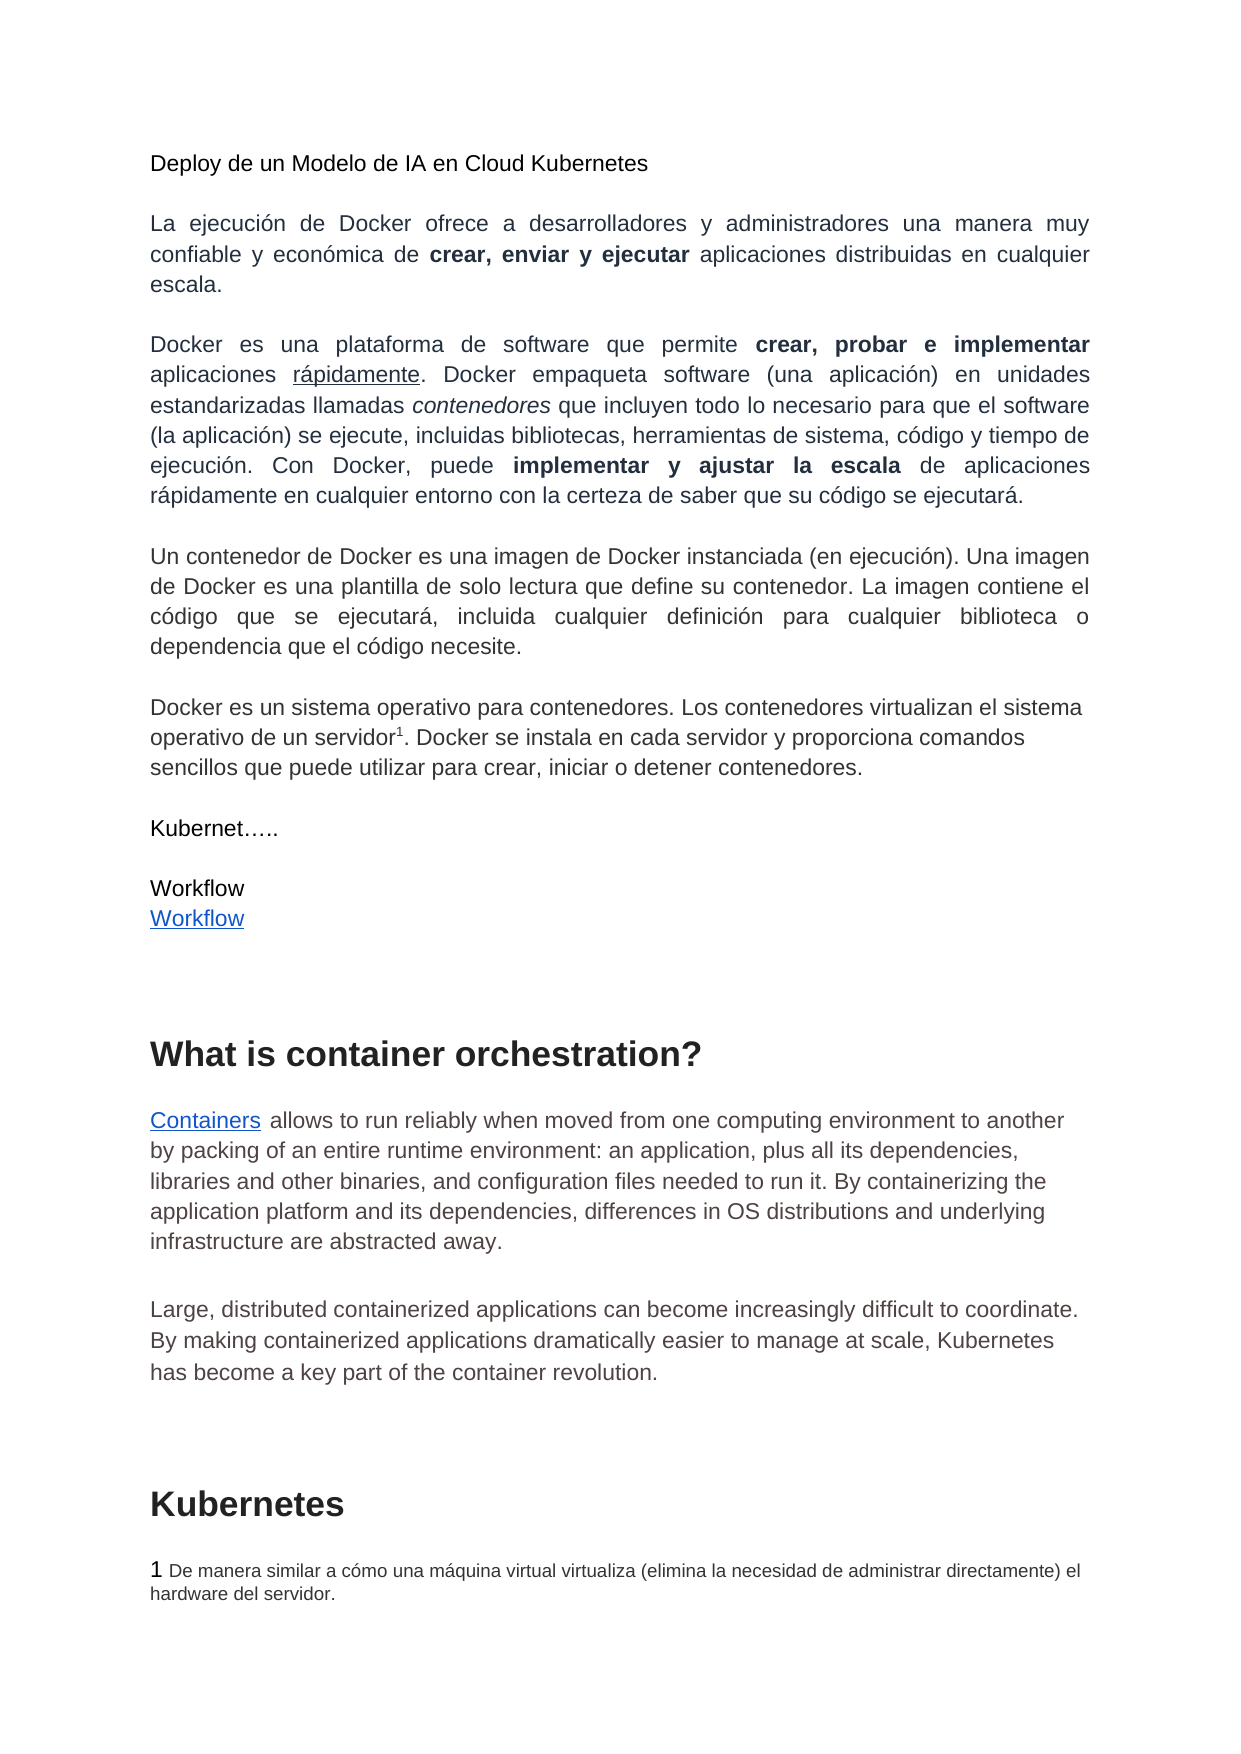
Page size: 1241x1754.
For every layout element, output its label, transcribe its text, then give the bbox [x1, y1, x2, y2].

subtitle Large, distributed containerized applications can become increasingly difficult to coordinate. By making containerized applications dramatically easier to manage at scale, Kubernetes has become a key part of the container revolution. [150, 1296, 1090, 1385]
subtitle What is container orchestration? [150, 1033, 1090, 1074]
text Workflow [150, 875, 1090, 901]
text La ejecución de Docker ofrece a desarrolladores y administradores una manera muy confiable y económica de crear, enviar y ejecutar aplicaciones distribuidas en cualquier escala. [150, 210, 1090, 297]
text Containers allows to run reliably when moved from one computing environment to another by packing of an entire runtime environment: an application, plus all its dependencies, libraries and other binaries, and configuration files needed to run it. By containerizing the application platform and its dependencies, differences in OS distributions and underlying infrastructure are abstracted away. [150, 1107, 1090, 1254]
subtitle Kubernetes [150, 1483, 1090, 1524]
text Un contenedor de Docker es una imagen de Docker instanciada (en ejecución). Una imagen de Docker es una plantilla de solo lectura que define su contenedor. La imagen contiene el código que se ejecutará, incluida cualquier definición para cualquier biblioteca o dependencia que el código necesite. [150, 629, 1090, 660]
text Docker es una plataforma de software que permite crear, probar e implementar aplicaciones rápidamente. Docker empaqueta software (una aplicación) en unidades estandarizadas llamadas contenedores que incluyen todo lo necesario para que el software (la aplicación) se ejecute, incluidas bibliotecas, herramientas de sistema, código y tiempo de ejecución. Con Docker, puede implementar y ajustar la escala de aplicaciones rápidamente en cualquier entorno con la certeza de saber que su código se ejecutará. [150, 331, 1090, 509]
text Workflow [150, 905, 1090, 932]
text Docker es un sistema operativo para contenedores. Los contenedores virtualizan el sistema operativo de un servidor. Docker se instala en cada servidor y proporciona comandos sencillos que puede utilizar para crear, iniciar o detener contenedores. [150, 694, 1090, 781]
text Deploy de un Modelo de IA en Cloud Kubernetes [150, 150, 1090, 176]
text Kubernet….. [150, 814, 1090, 841]
